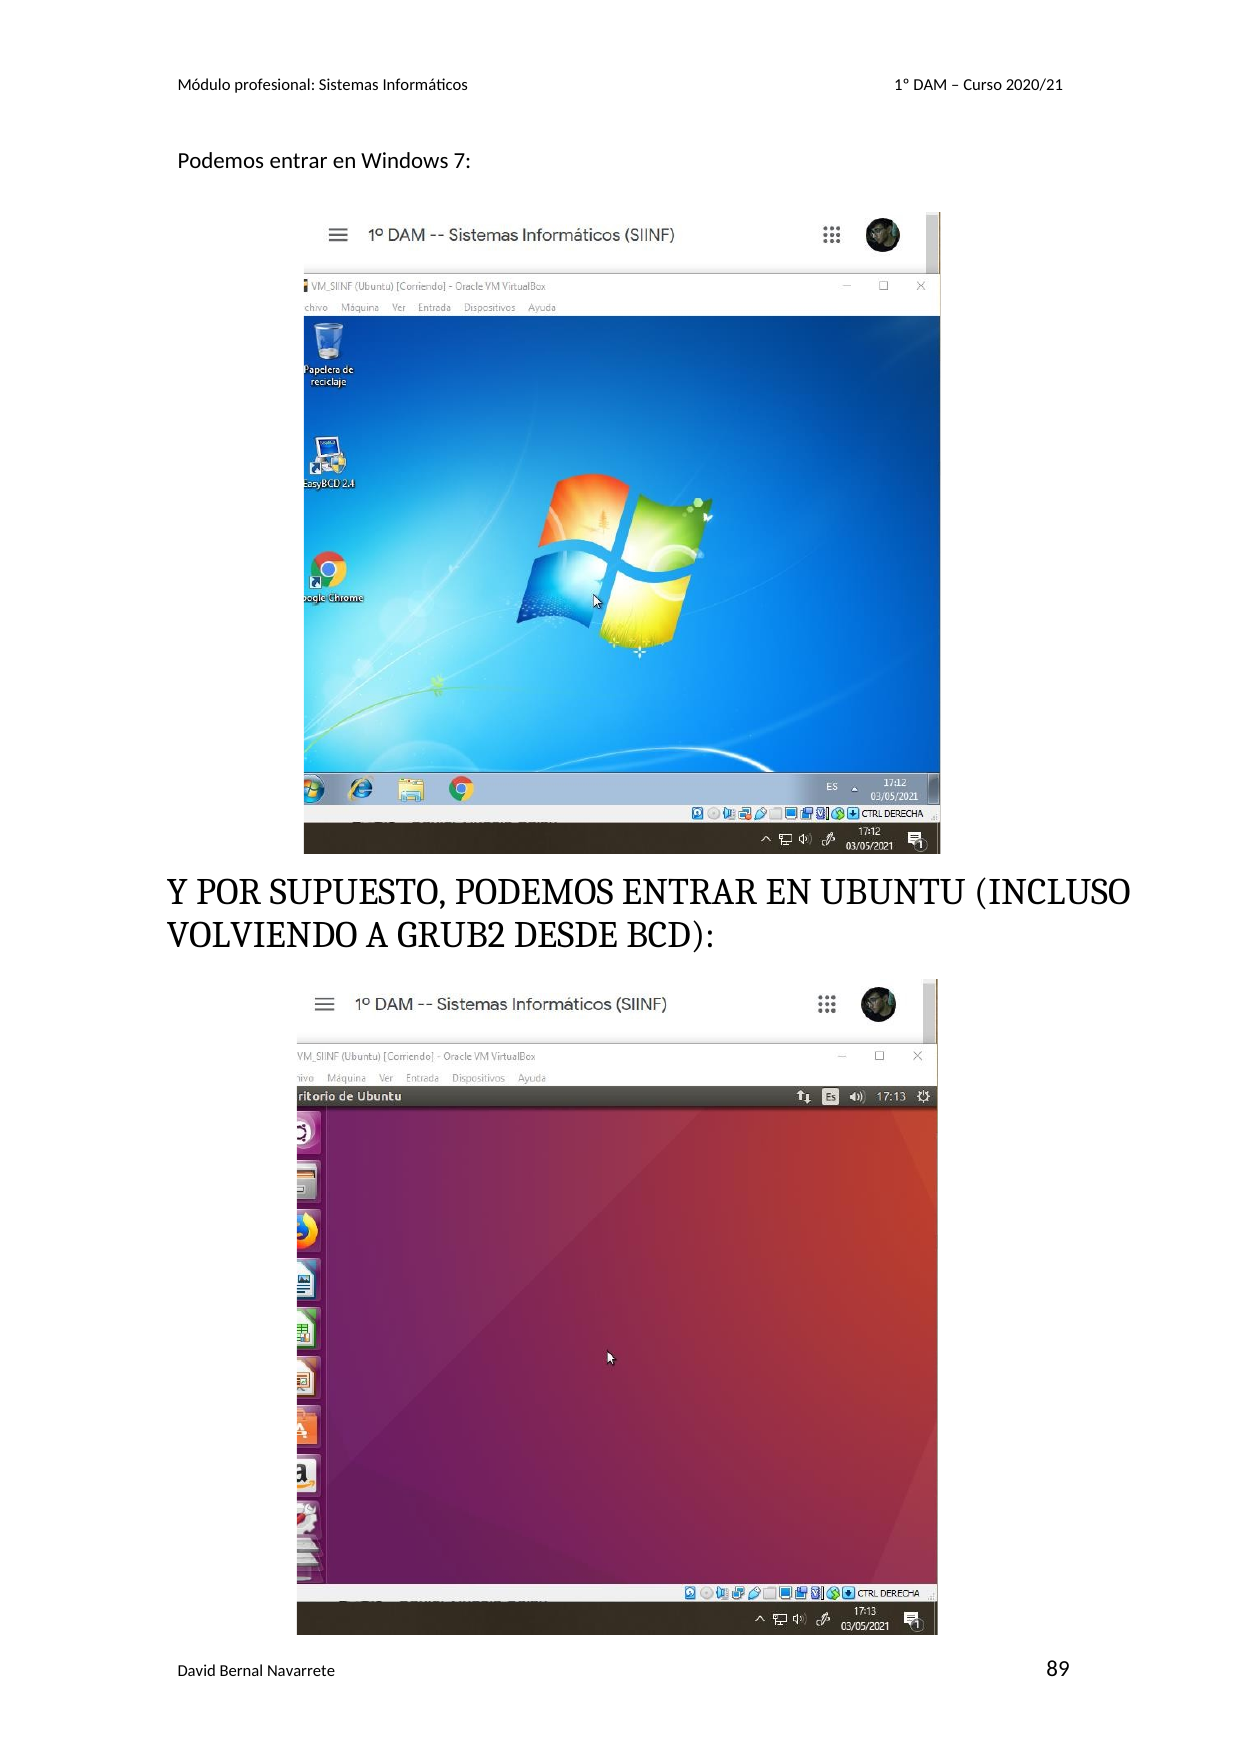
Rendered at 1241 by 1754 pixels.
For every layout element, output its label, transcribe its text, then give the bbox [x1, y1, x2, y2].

text Podemos entrar en Windows 7: [177, 147, 1163, 174]
picture [303, 212, 941, 854]
picture [296, 979, 938, 1635]
